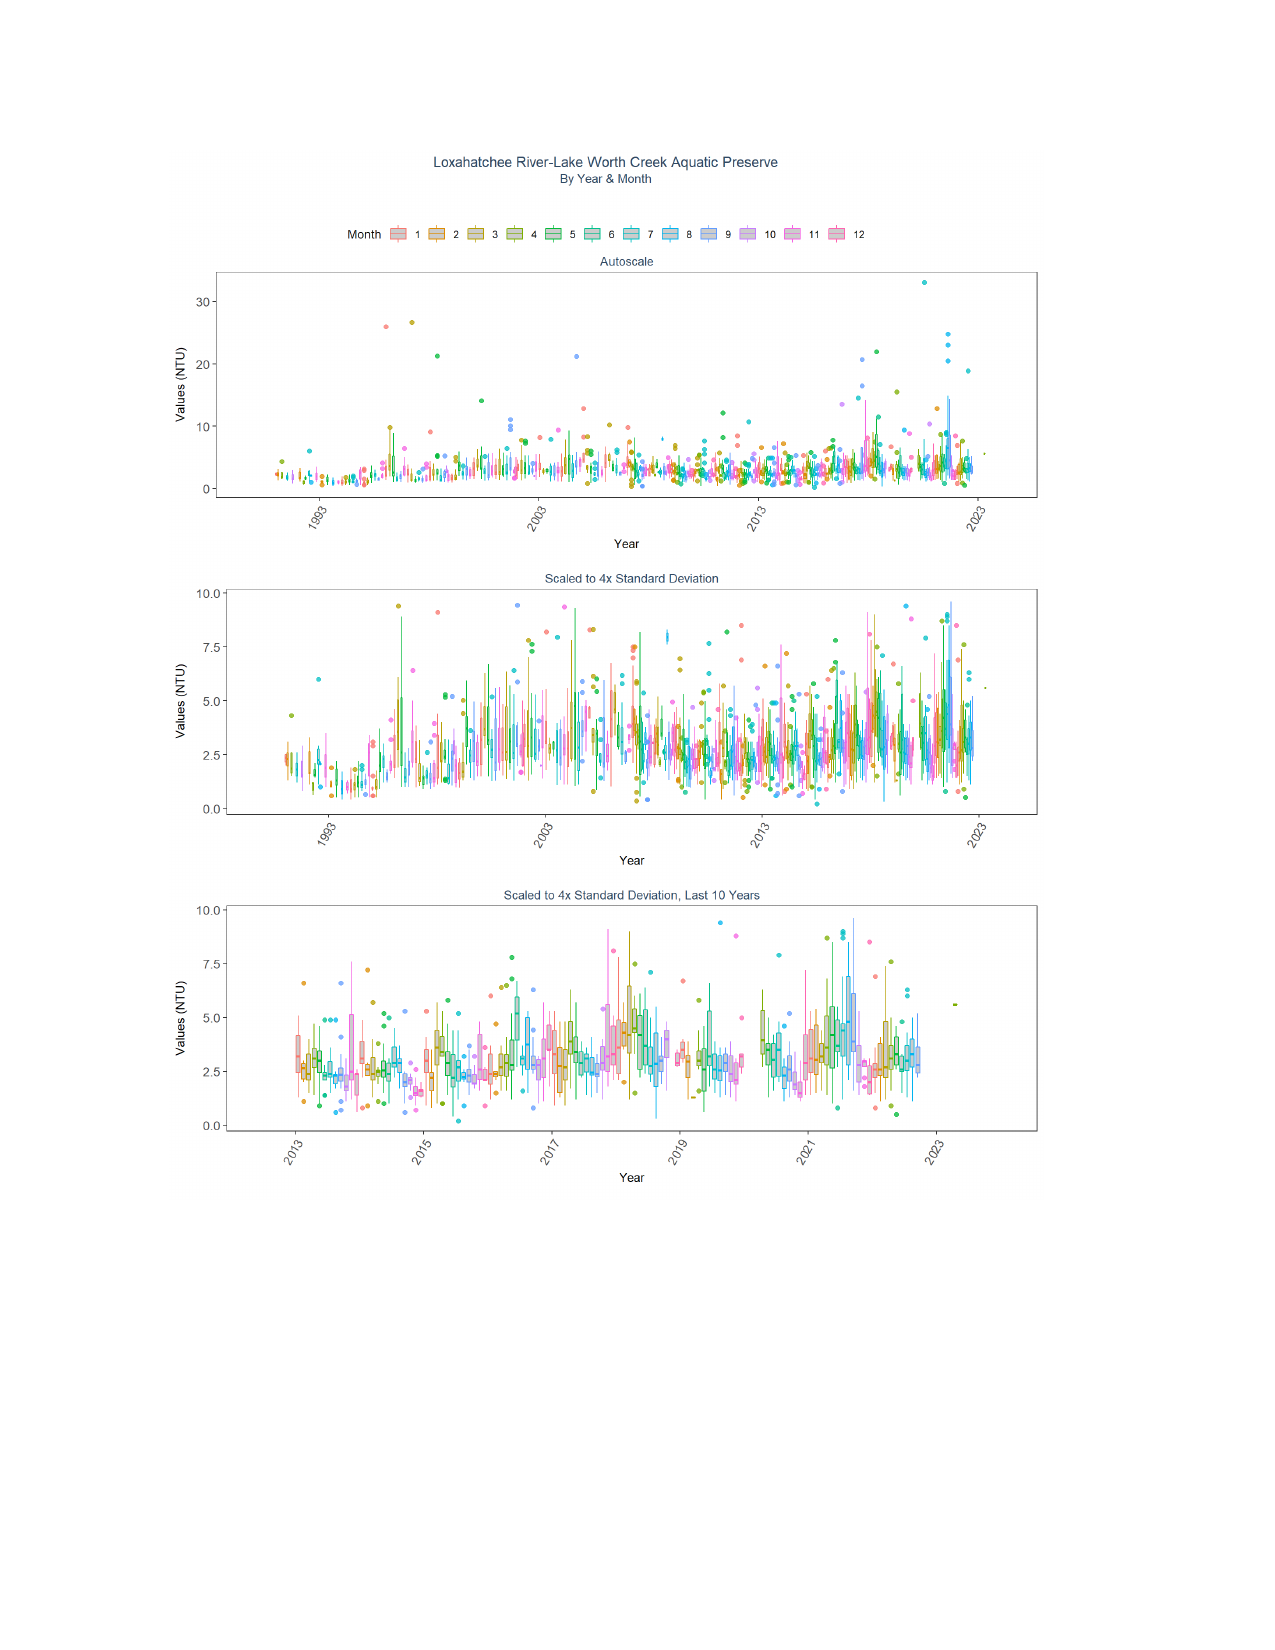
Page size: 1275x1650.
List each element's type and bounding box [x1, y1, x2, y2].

picture [168, 150, 1044, 1200]
